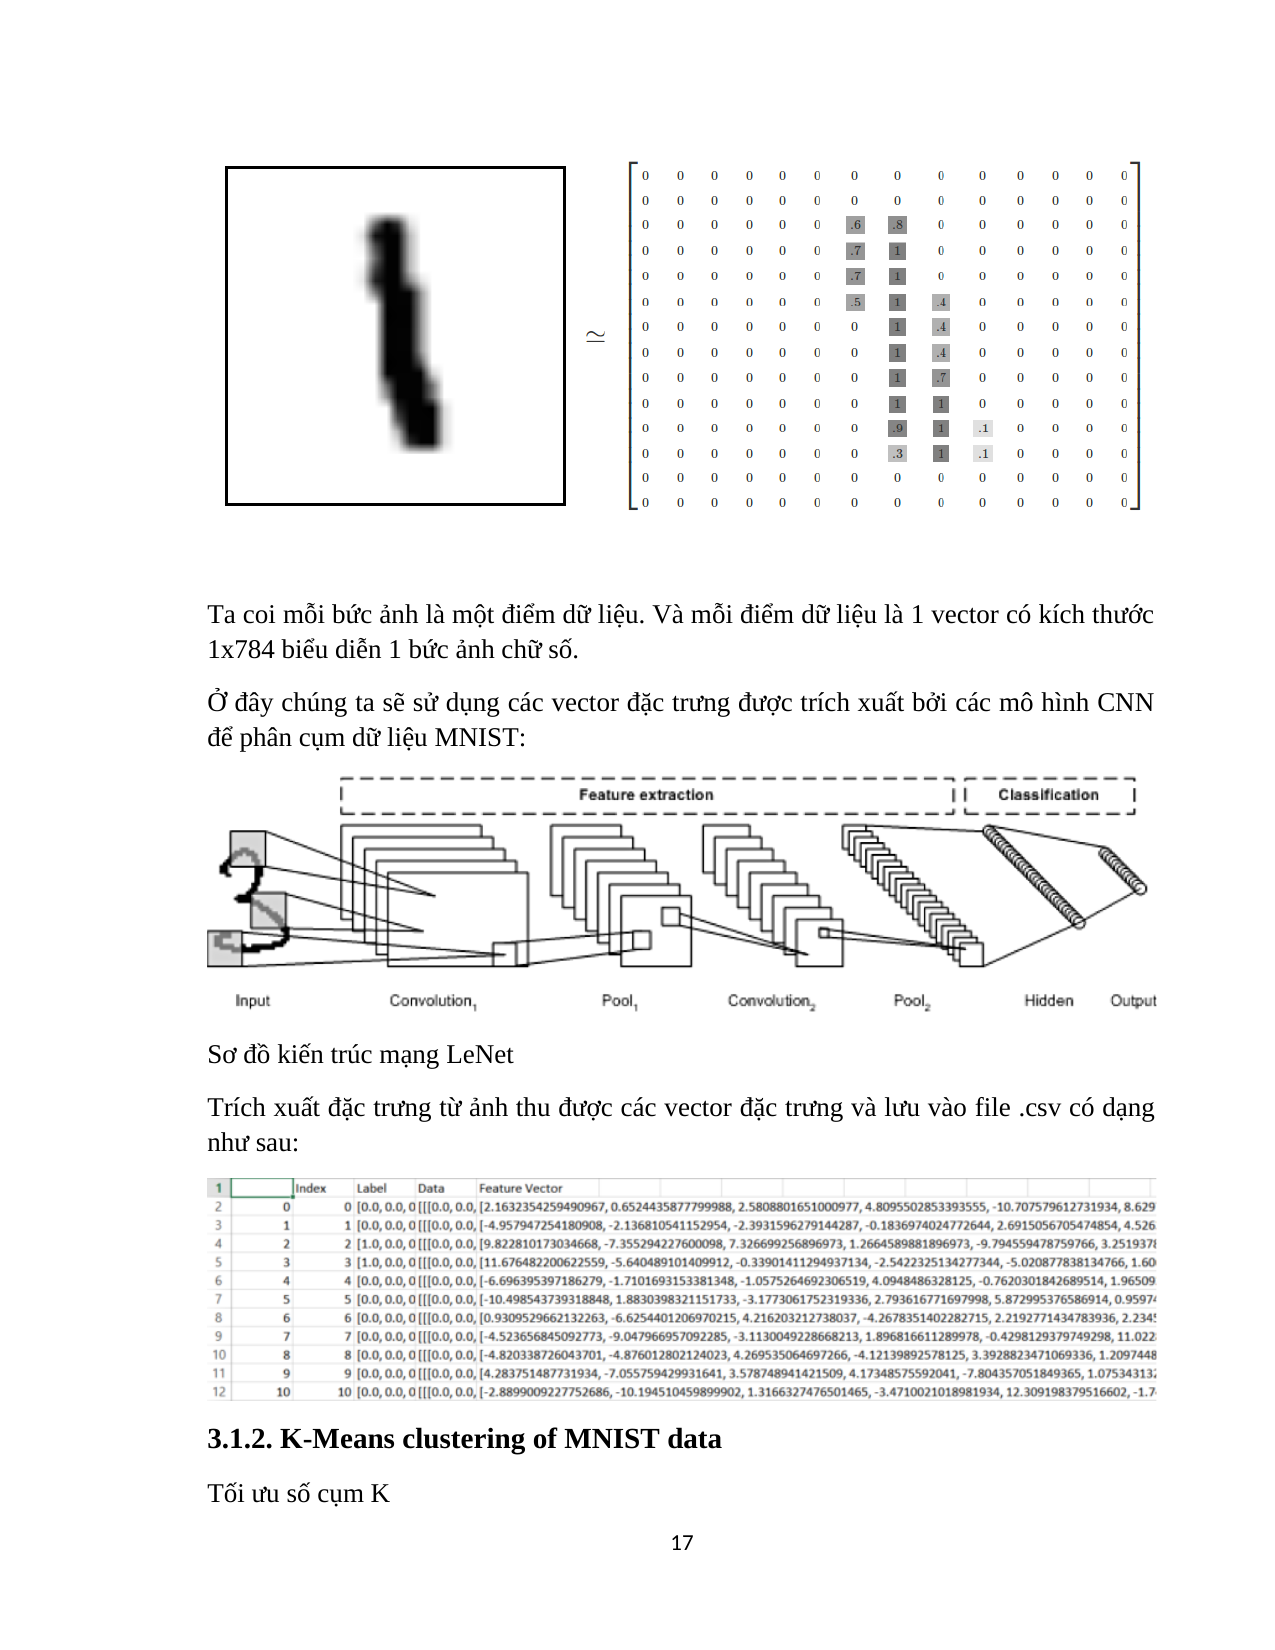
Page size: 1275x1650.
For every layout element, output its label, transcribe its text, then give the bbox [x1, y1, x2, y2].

text Tối ưu số cụm K [207, 1477, 1156, 1508]
picture [207, 1178, 1157, 1401]
picture [207, 773, 1157, 1018]
text Trích xuất đặc trưng từ ảnh thu được các vector đặc trưng và lưu vào file .csv có dạng như sau: [207, 1091, 1156, 1158]
text Ở đây chúng ta sẽ sử dụng các vector đặc trưng được trích xuất bởi các mô hình CNN để phân cụm dữ liệu MNIST: [207, 686, 1156, 753]
text Sơ đồ kiến trúc mạng LeNet [207, 1038, 1156, 1069]
picture [207, 150, 1157, 524]
text 3.1.2. K-Means clustering of MNIST data [207, 1421, 1156, 1455]
text Ta coi mỗi bức ảnh là một điểm dữ liệu. Và mỗi điểm dữ liệu là 1 vector có kích thước 1x784 biểu diễn 1 bức ảnh chữ số. [207, 598, 1156, 664]
